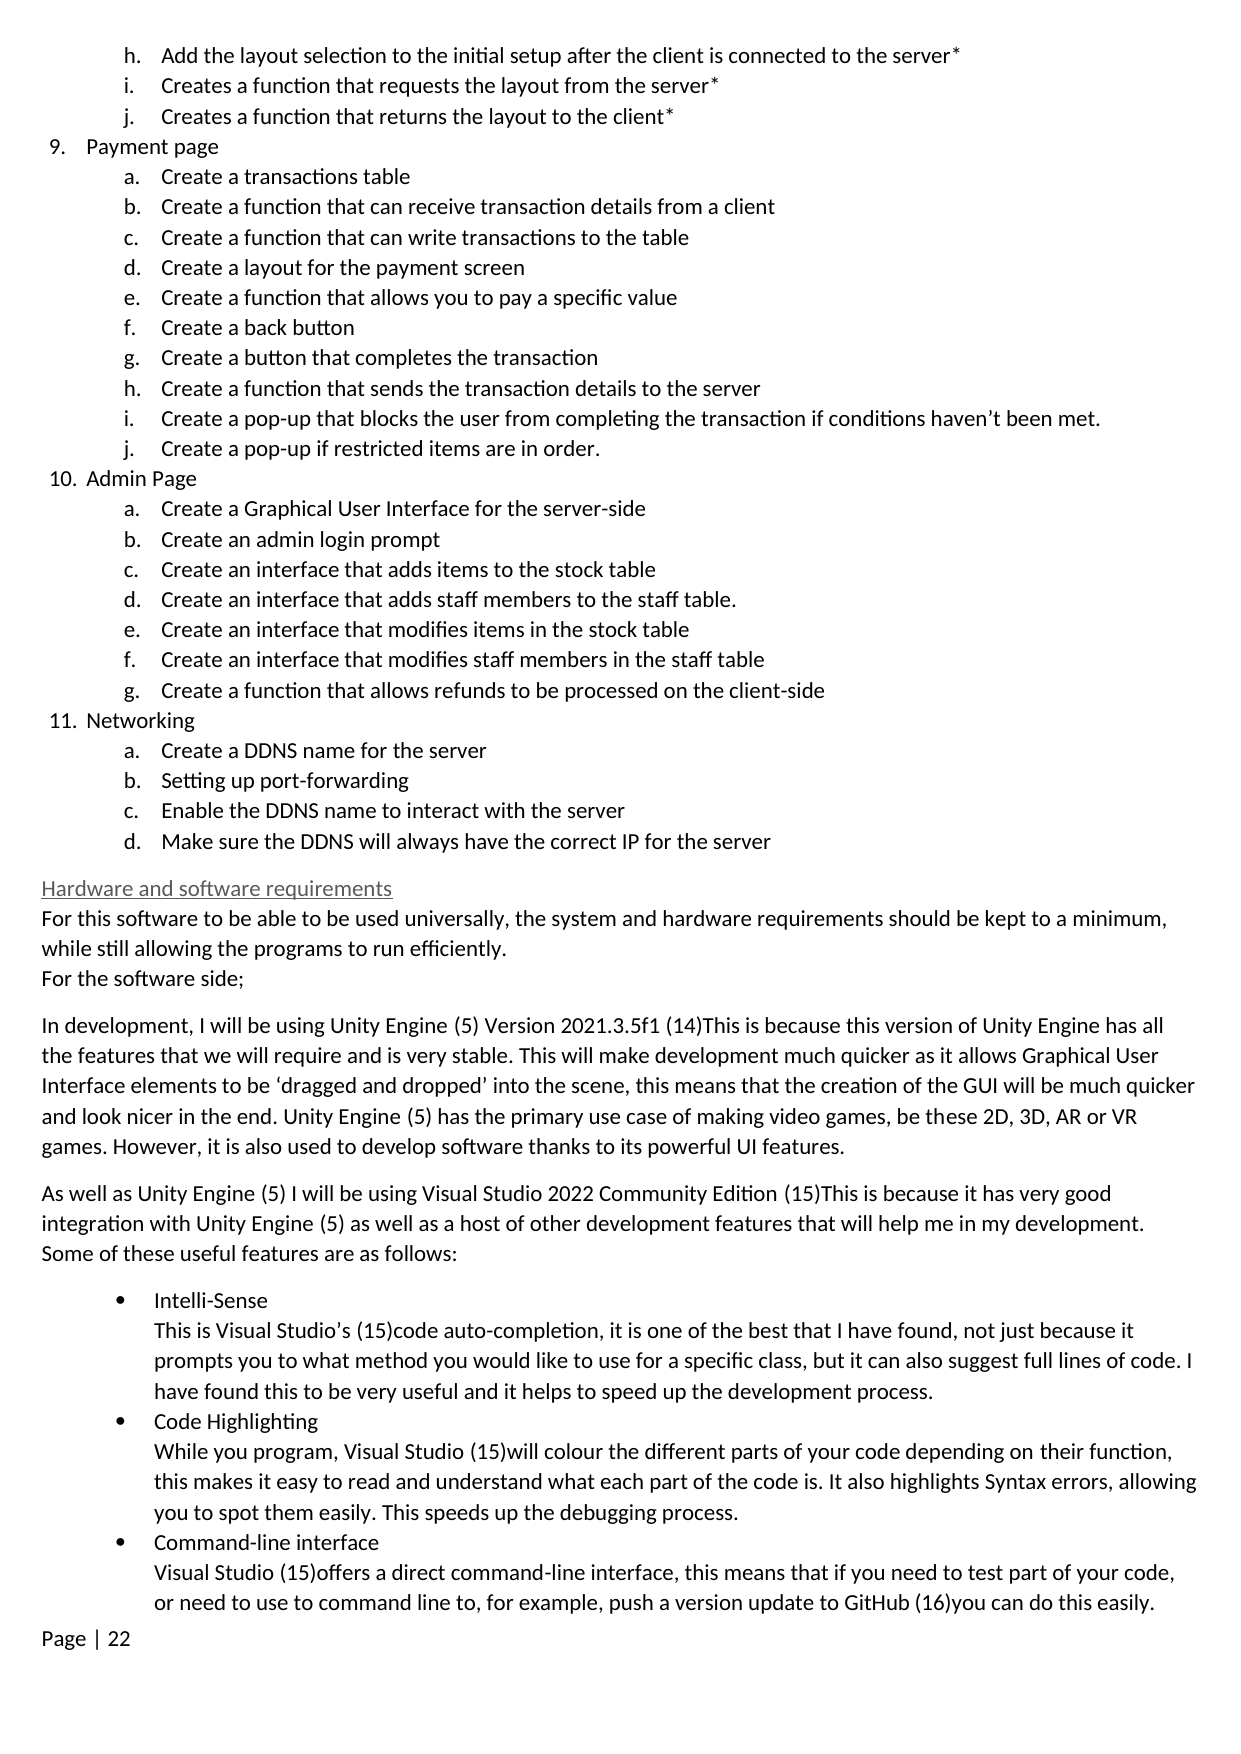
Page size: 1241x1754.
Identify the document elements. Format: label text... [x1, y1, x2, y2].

list Code Highlighting While you program, Visual Studio will colour the different parts of your code depending on their function, this makes it easy to read and understand what each part of the code is. It also highlights Syntax errors, allowing you to spot them easily. This speeds up the debugging process. [116, 1407, 1199, 1526]
list Create a function that can write transactions to the table [123, 223, 1199, 251]
list Create a transactions table [123, 162, 1199, 190]
text As well as Unity Engine I will be using Visual Studio 2022 Community Edition This is because it has very good integration with Unity Engine as well as a host of other development features that will help me in my development. Some of these useful features are as follows: [41, 1179, 1199, 1267]
list Create a pop-up if restricted items are in order. [123, 434, 1199, 462]
list Setting up port-forwarding [123, 766, 1199, 794]
list Intelli-Sense This is Visual Studio’s code auto-completion, it is one of the best that I have found, not just because it prompts you to what method you would like to use for a specific class, but it can also suggest full lines of code. I have found this to be very useful and it helps to speed up the development process. [116, 1286, 1199, 1405]
list Create a function that can receive transaction details from a client [123, 192, 1199, 220]
list Create an interface that adds staff members to the staff table. [123, 585, 1199, 613]
list Create an interface that modifies items in the stock table [123, 615, 1199, 643]
list Create a DDNS name for the server [123, 736, 1199, 764]
subtitle Hardware and software requirements [41, 874, 1199, 902]
list Add the layout selection to the initial setup after the client is connected to the server* [123, 41, 1199, 69]
list Create an interface that adds items to the stock table [123, 555, 1199, 583]
list Create a pop-up that blocks the user from completing the transaction if conditions haven’t been met. [123, 404, 1199, 432]
text In development, I will be using Unity Engine Version 2021.3.5f1 This is because this version of Unity Engine has all the features that we will require and is very stable. This will make development much quicker as it allows Graphical User Interface elements to be ‘dragged and dropped’ into the scene, this means that the creation of the GUI will be much quicker and look nicer in the end. Unity Engine has the primary use case of making video games, be these 2D, 3D, AR or VR games. However, it is also used to develop software thanks to its powerful UI features. [41, 1011, 1199, 1160]
list Admin Page [48, 464, 1199, 492]
list Command-line interface Visual Studio offers a direct command-line interface, this means that if you need to test part of your code, or need to use to command line to, for example, push a version update to GitHub you can do this easily. [116, 1528, 1199, 1616]
list Create an interface that modifies staff members in the staff table [123, 646, 1199, 673]
list Create a function that allows refunds to be processed on the client-side [123, 676, 1199, 704]
list Creates a function that requests the layout from the server* [123, 72, 1199, 99]
list Create an admin login prompt [123, 525, 1199, 553]
list Make sure the DDNS will always have the correct IP for the server [123, 827, 1199, 855]
list Create a layout for the payment screen [123, 253, 1199, 281]
list Create a Graphical User Interface for the server-side [123, 494, 1199, 522]
list Enable the DDNS name to interact with the server [123, 797, 1199, 824]
text For this software to be able to be used universally, the system and hardware requirements should be kept to a minimum, while still allowing the programs to run efficiently. For the software side; [41, 904, 1199, 992]
list Create a function that allows you to pay a specific value [123, 283, 1199, 311]
list Create a button that completes the transaction [123, 343, 1199, 371]
list Networking [48, 706, 1199, 734]
list Create a function that sends the transaction details to the server [123, 374, 1199, 402]
list Create a back button [123, 313, 1199, 341]
list Creates a function that returns the layout to the client* [123, 102, 1199, 130]
list Payment page [48, 132, 1199, 160]
